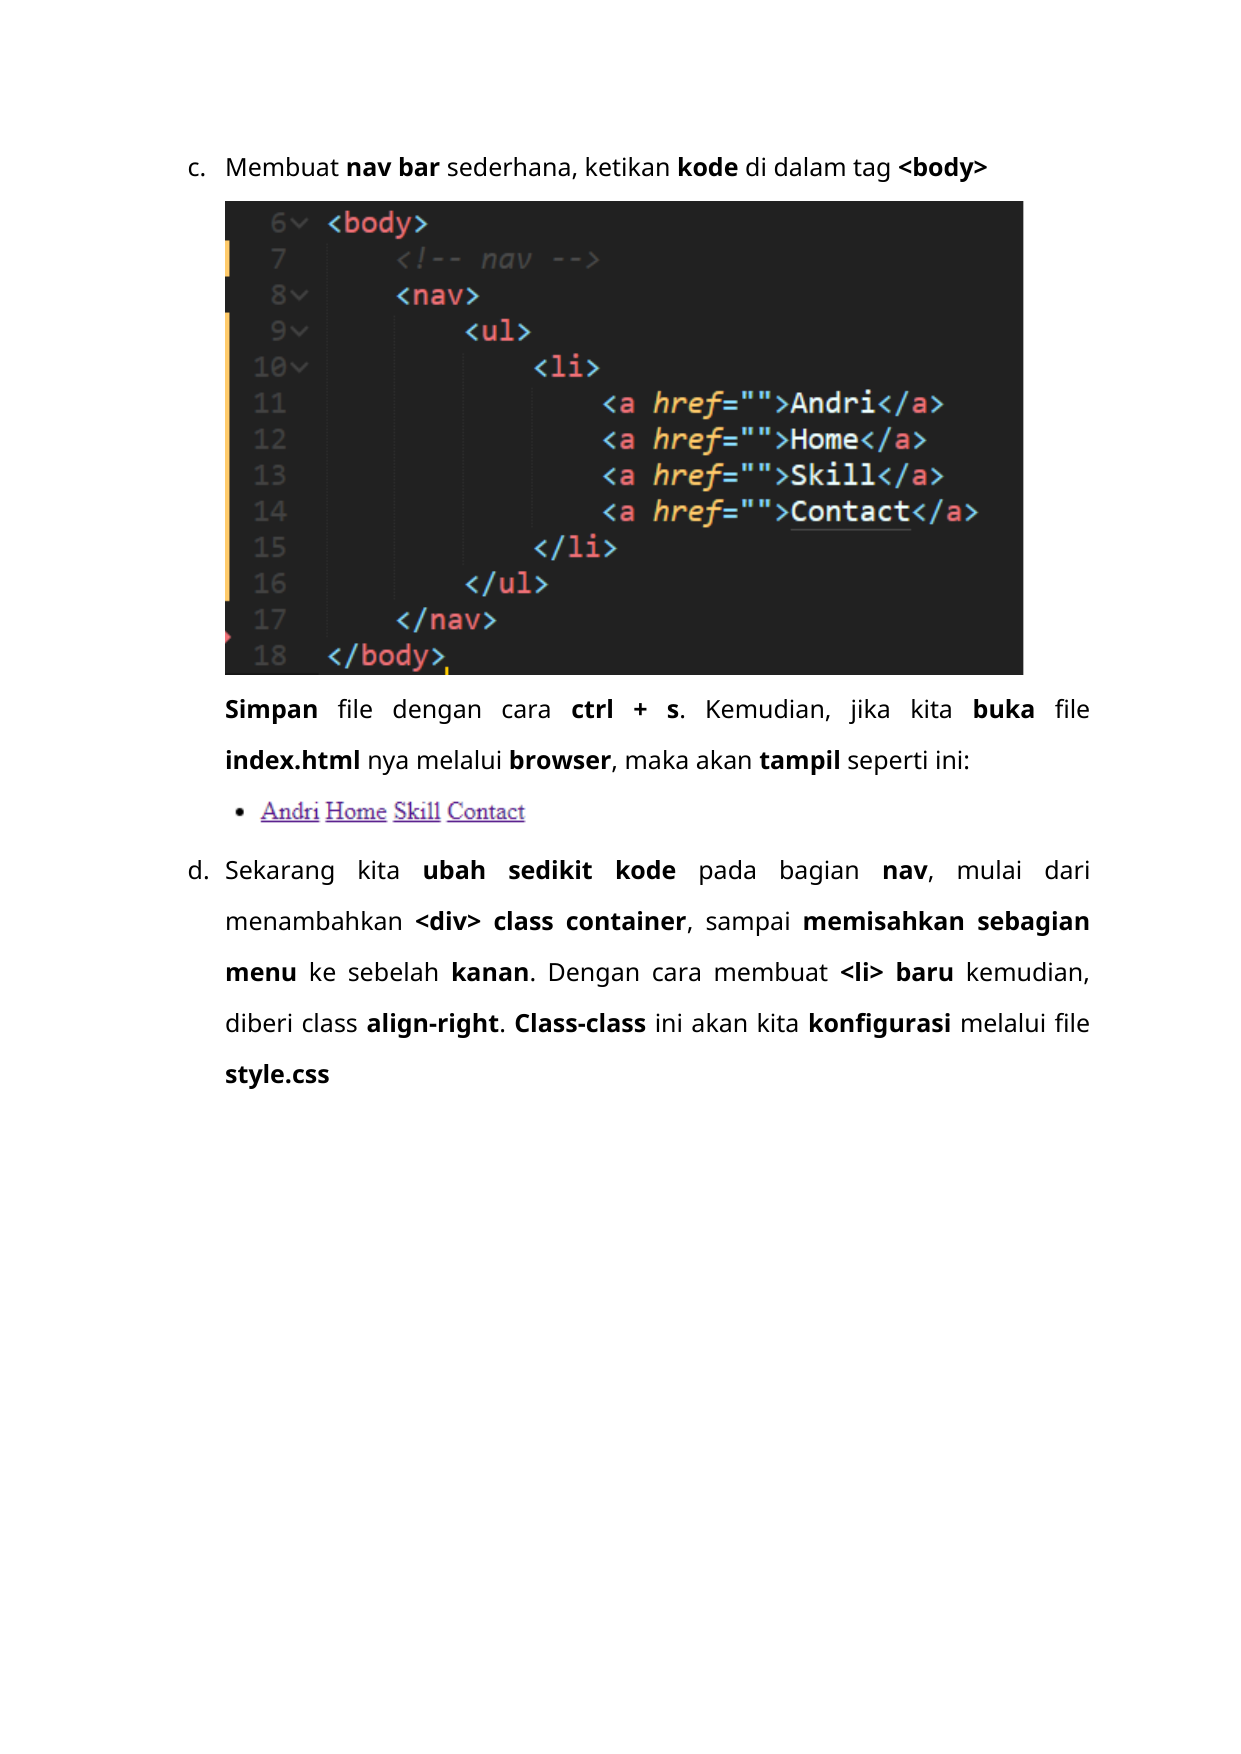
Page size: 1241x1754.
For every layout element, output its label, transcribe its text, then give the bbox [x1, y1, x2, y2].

picture [225, 201, 1024, 675]
list Membuat nav bar sederhana, ketikan kode di dalam tag <body> [187, 150, 1090, 184]
picture [225, 793, 598, 837]
list Sekarang kita ubah sedikit kode pada bagian nav, mulai dari menambahkan <div> class container, sampai memisahkan sebagian menu ke sebelah kanan. Dengan cara membuat <li> baru kemudian, diberi class align-right. Class-class ini akan kita konfigurasi melalui file style.css [187, 853, 1090, 1091]
list Simpan file dengan cara ctrl + s. Kemudian, jika kita buka file index.html nya melalui browser, maka akan tampil seperti ini: [225, 691, 1090, 777]
